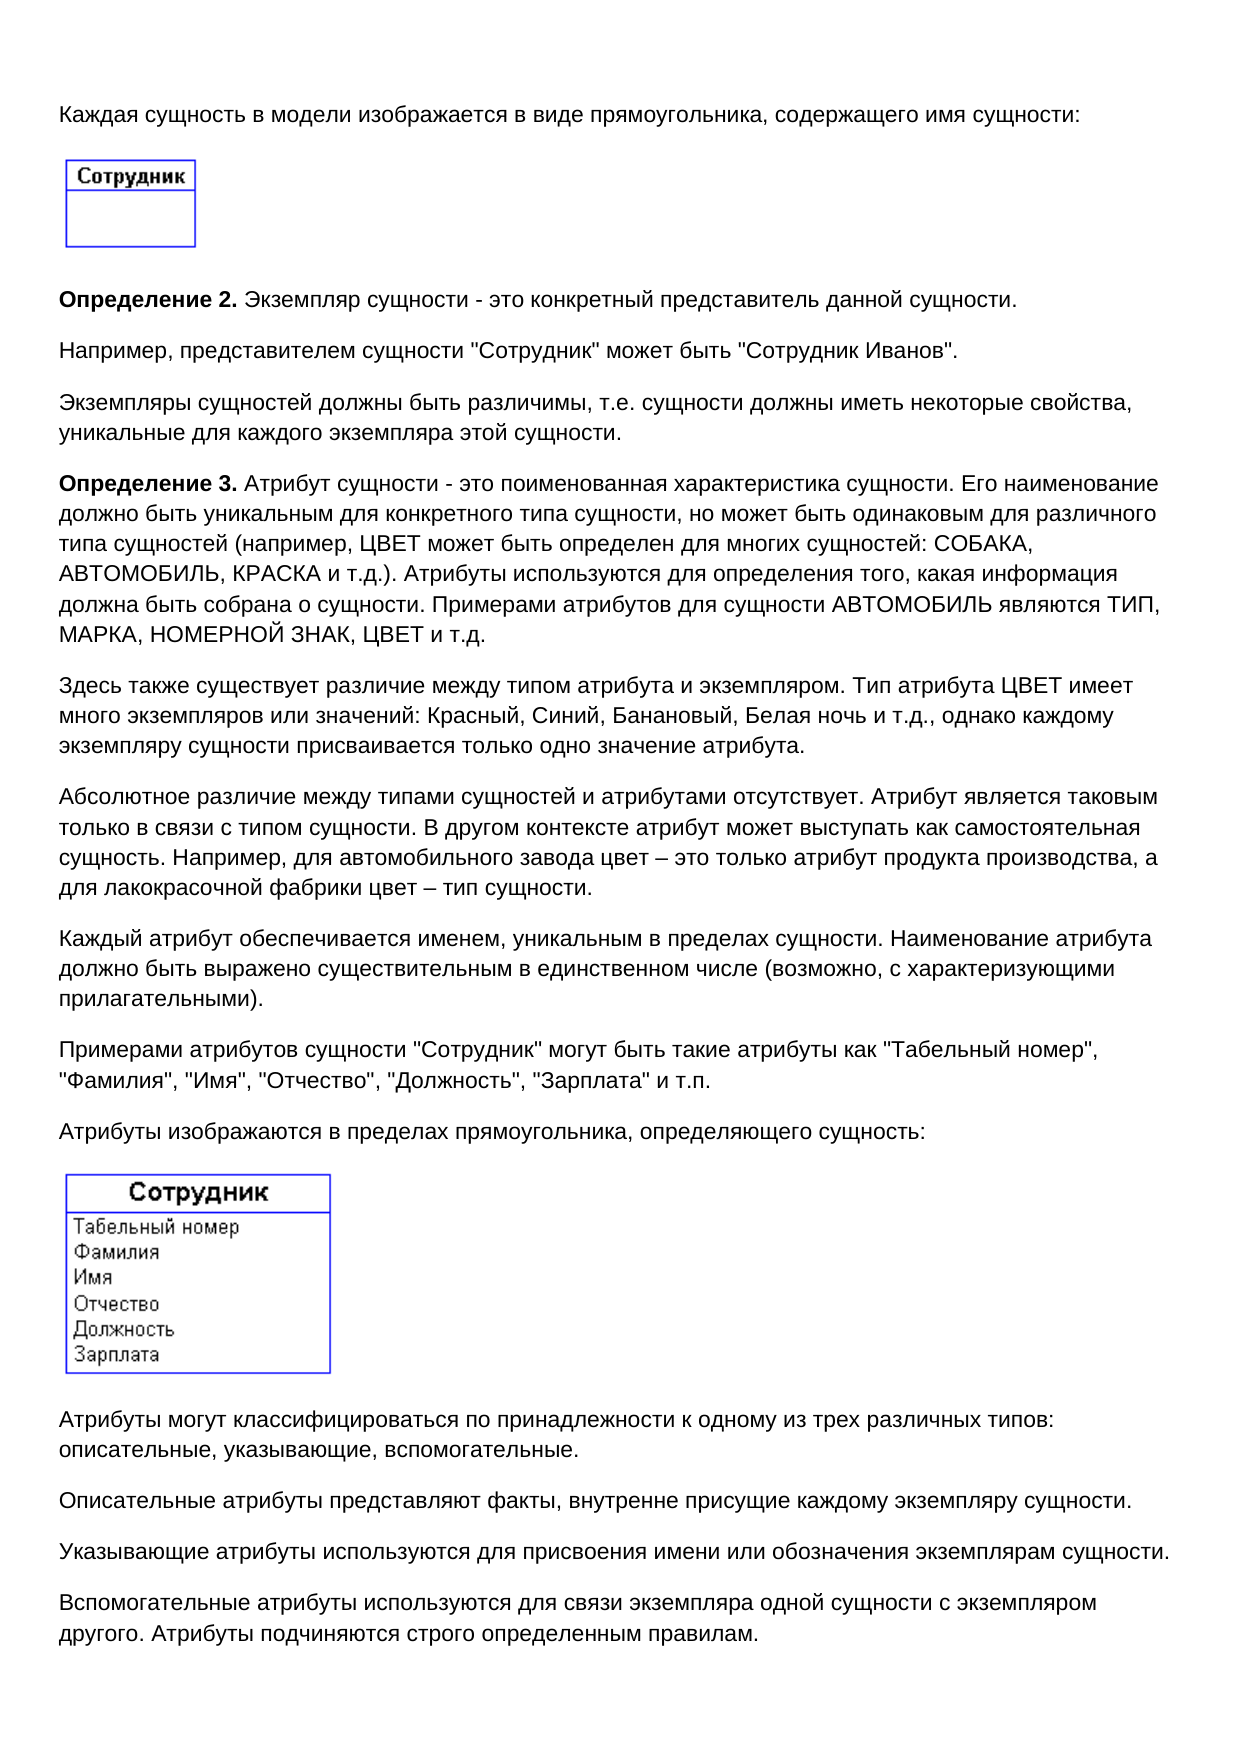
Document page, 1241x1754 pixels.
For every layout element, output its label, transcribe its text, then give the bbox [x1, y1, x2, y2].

picture [58, 152, 215, 262]
text Каждая сущность в модели изображается в виде прямоугольника, содержащего имя сущности: [58, 101, 1182, 128]
text Указывающие атрибуты используются для присвоения имени или обозначения экземплярам сущности. [58, 1538, 1182, 1564]
text Каждый атрибут обеспечивается именем, уникальным в пределах сущности. Наименование атрибута должно быть выражено существительным в единственном числе (возможно, с характеризующими прилагательными). [58, 925, 1182, 1012]
text Определение 2. Экземпляр сущности - это конкретный представитель данной сущности. [58, 286, 1182, 313]
text Абсолютное различие между типами сущностей и атрибутами отсутствует. Атрибут является таковым только в связи с типом сущности. В другом контексте атрибут может выступать как самостоятельная сущность. Например, для автомобильного завода цвет – это только атрибут продукта производства, а для лакокрасочной фабрики цвет – тип сущности. [58, 783, 1182, 900]
text Экземпляры сущностей должны быть различимы, т.е. сущности должны иметь некоторые свойства, уникальные для каждого экземпляра этой сущности. [58, 388, 1182, 445]
picture [58, 1168, 339, 1382]
text Например, представителем сущности "Сотрудник" может быть "Сотрудник Иванов". [58, 337, 1182, 364]
text Атрибуты могут классифицироваться по принадлежности к одному из трех различных типов: описательные, указывающие, вспомогательные. [58, 1406, 1182, 1462]
text Здесь также существует различие между типом атрибута и экземпляром. Тип атрибута ЦВЕТ имеет много экземпляров или значений: Красный, Синий, Банановый, Белая ночь и т.д., однако каждому экземпляру сущности присваивается только одно значение атрибута. [58, 672, 1182, 759]
text Примерами атрибутов сущности "Сотрудник" могут быть такие атрибуты как "Табельный номер", "Фамилия", "Имя", "Отчество", "Должность", "Зарплата" и т.п. [58, 1036, 1182, 1093]
text Атрибуты изображаются в пределах прямоугольника, определяющего сущность: [58, 1118, 1182, 1144]
text Определение 3. Атрибут сущности - это поименованная характеристика сущности. Его наименование должно быть уникальным для конкретного типа сущности, но может быть одинаковым для различного типа сущностей (например, ЦВЕТ может быть определен для многих сущностей: СОБАКА, АВТОМОБИЛЬ, КРАСКА и т.д.). Атрибуты используются для определения того, какая информация должна быть собрана о сущности. Примерами атрибутов для сущности АВТОМОБИЛЬ являются ТИП, МАРКА, НОМЕРНОЙ ЗНАК, ЦВЕТ и т.д. [58, 470, 1182, 647]
text Описательные атрибуты представляют факты, внутренне присущие каждому экземпляру сущности. [58, 1487, 1182, 1513]
text Вспомогательные атрибуты используются для связи экземпляра одной сущности с экземпляром другого. Атрибуты подчиняются строго определенным правилам. [58, 1589, 1182, 1646]
